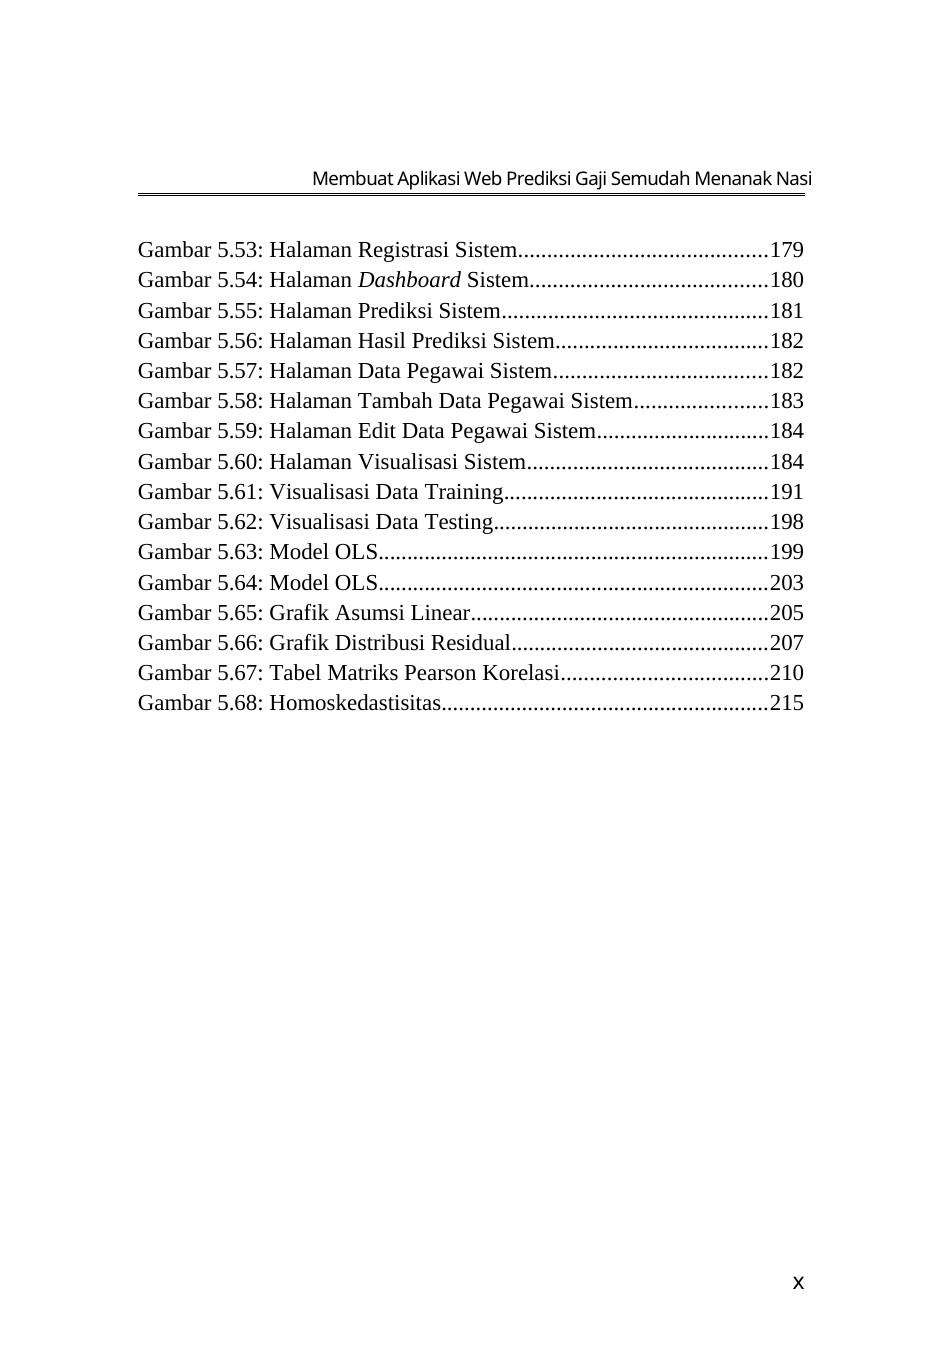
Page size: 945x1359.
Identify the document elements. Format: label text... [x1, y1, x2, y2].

text Gambar 5.65: Grafik Asumsi Linear 205 [138, 599, 805, 625]
text Gambar 5.55: Halaman Prediksi Sistem 181 [138, 297, 805, 323]
text Gambar 5.58: Halaman Tambah Data Pegawai Sistem 183 [138, 387, 805, 414]
text Gambar 5.59: Halaman Edit Data Pegawai Sistem 184 [138, 417, 805, 444]
text Gambar 5.53: Halaman Registrasi Sistem 179 [138, 236, 805, 263]
text Gambar 5.63: Model OLS 199 [138, 538, 805, 565]
text Gambar 5.57: Halaman Data Pegawai Sistem 182 [138, 357, 805, 383]
text Gambar 5.62: Visualisasi Data Testing 198 [138, 508, 805, 534]
text Gambar 5.61: Visualisasi Data Training 191 [138, 478, 805, 504]
text Gambar 5.60: Halaman Visualisasi Sistem 184 [138, 448, 805, 474]
text Gambar 5.67: Tabel Matriks Pearson Korelasi 210 [138, 659, 805, 686]
text Gambar 5.56: Halaman Hasil Prediksi Sistem 182 [138, 327, 805, 353]
text Gambar 5.64: Model OLS 203 [138, 568, 805, 595]
text Gambar 5.68: Homoskedastisitas 215 [138, 689, 805, 716]
text Gambar 5.54: Halaman Dashboard Sistem 180 [138, 266, 805, 293]
text Gambar 5.66: Grafik Distribusi Residual 207 [138, 629, 805, 655]
